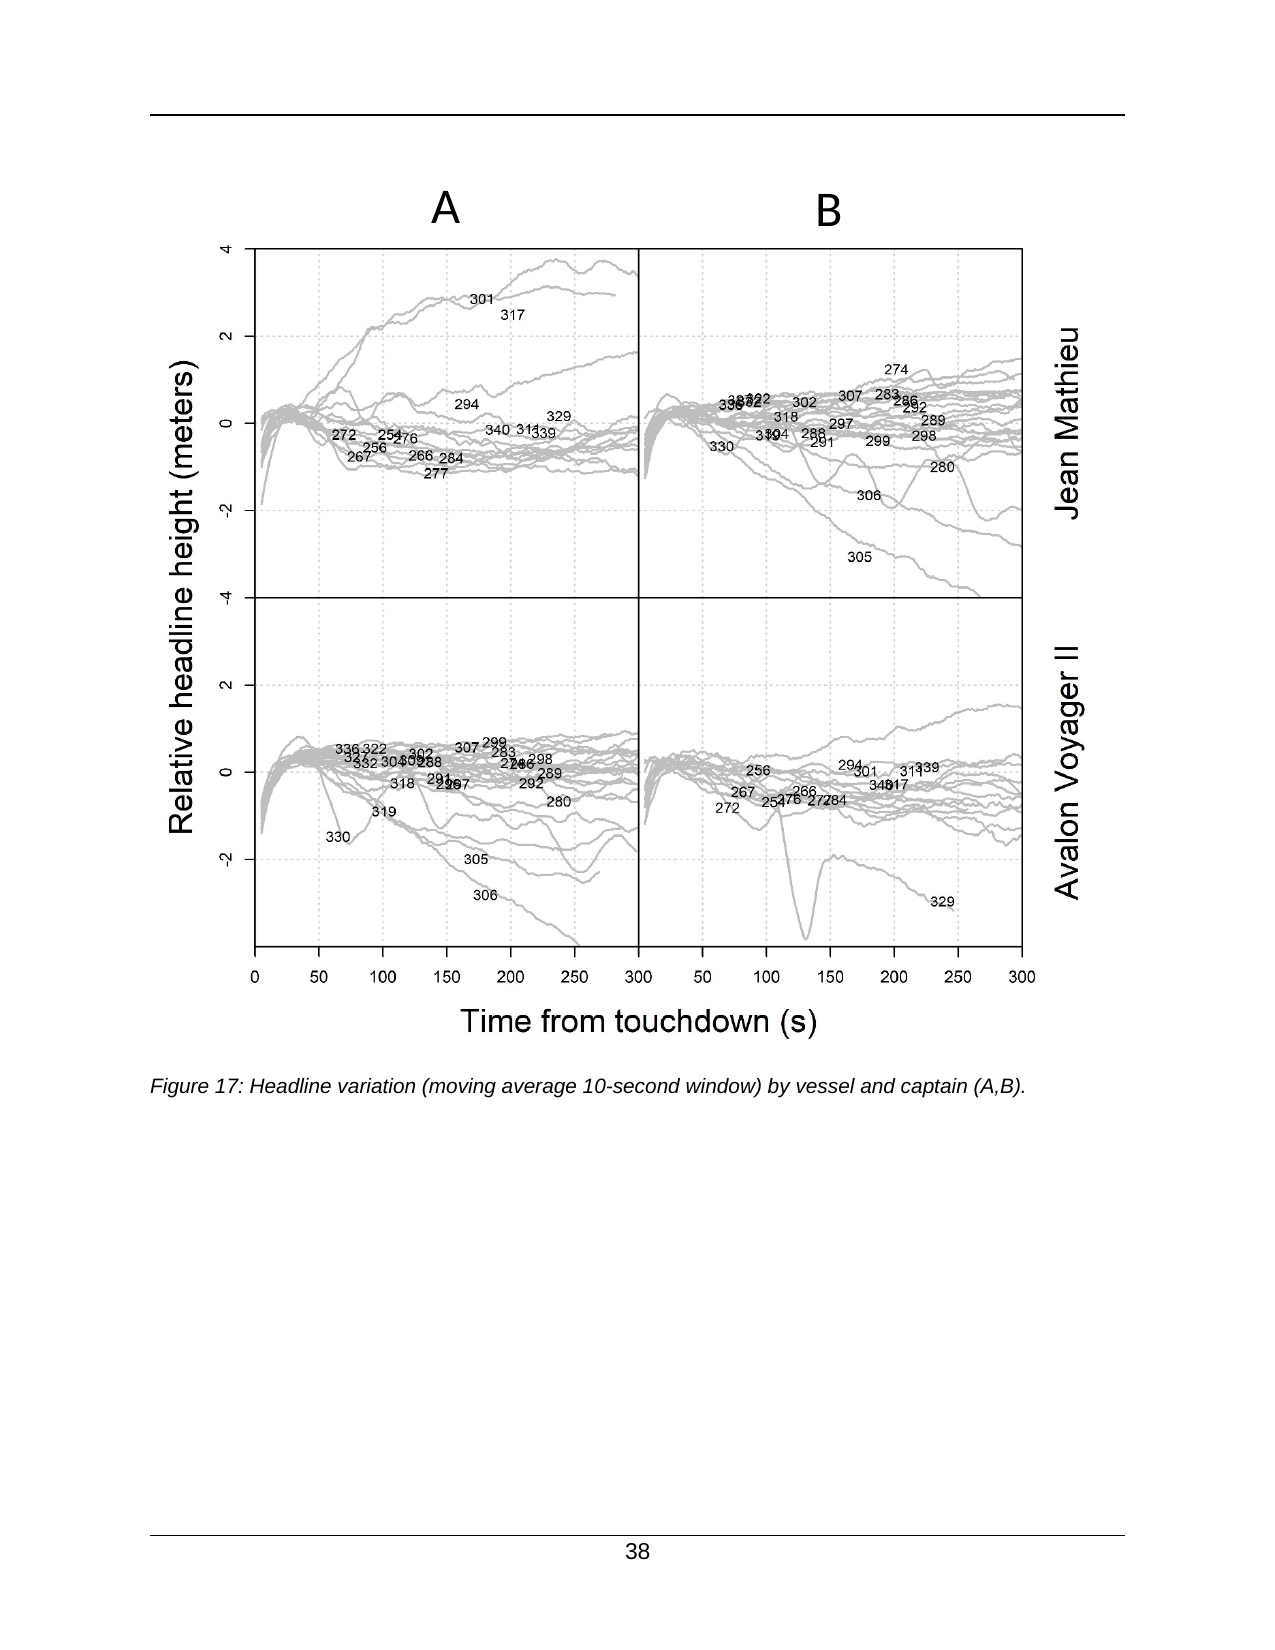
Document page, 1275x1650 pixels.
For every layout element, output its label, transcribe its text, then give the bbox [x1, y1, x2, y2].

text Figure 17: Headline variation (moving average 10-second window) by vessel and captain (A,B). [150, 1074, 1125, 1098]
